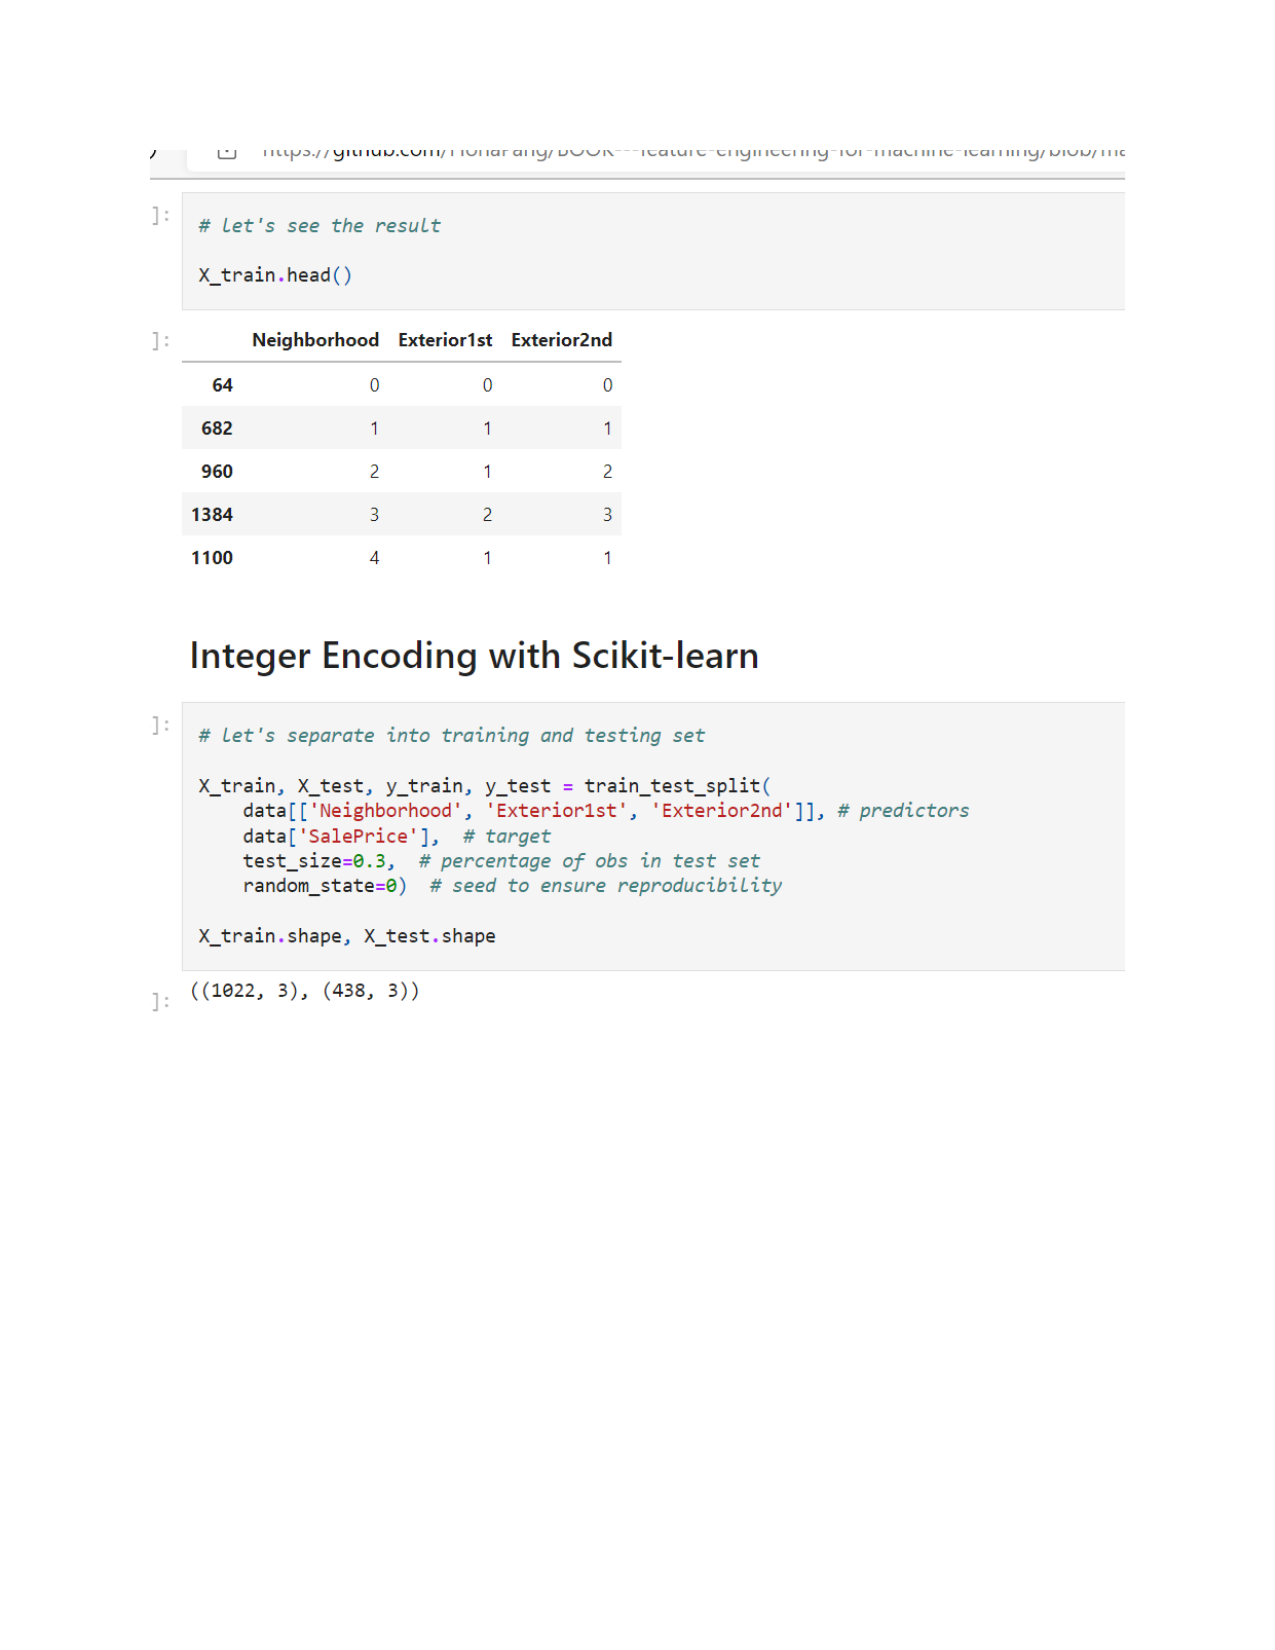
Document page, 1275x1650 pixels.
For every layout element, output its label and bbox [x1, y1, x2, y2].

picture [150, 150, 1125, 1038]
